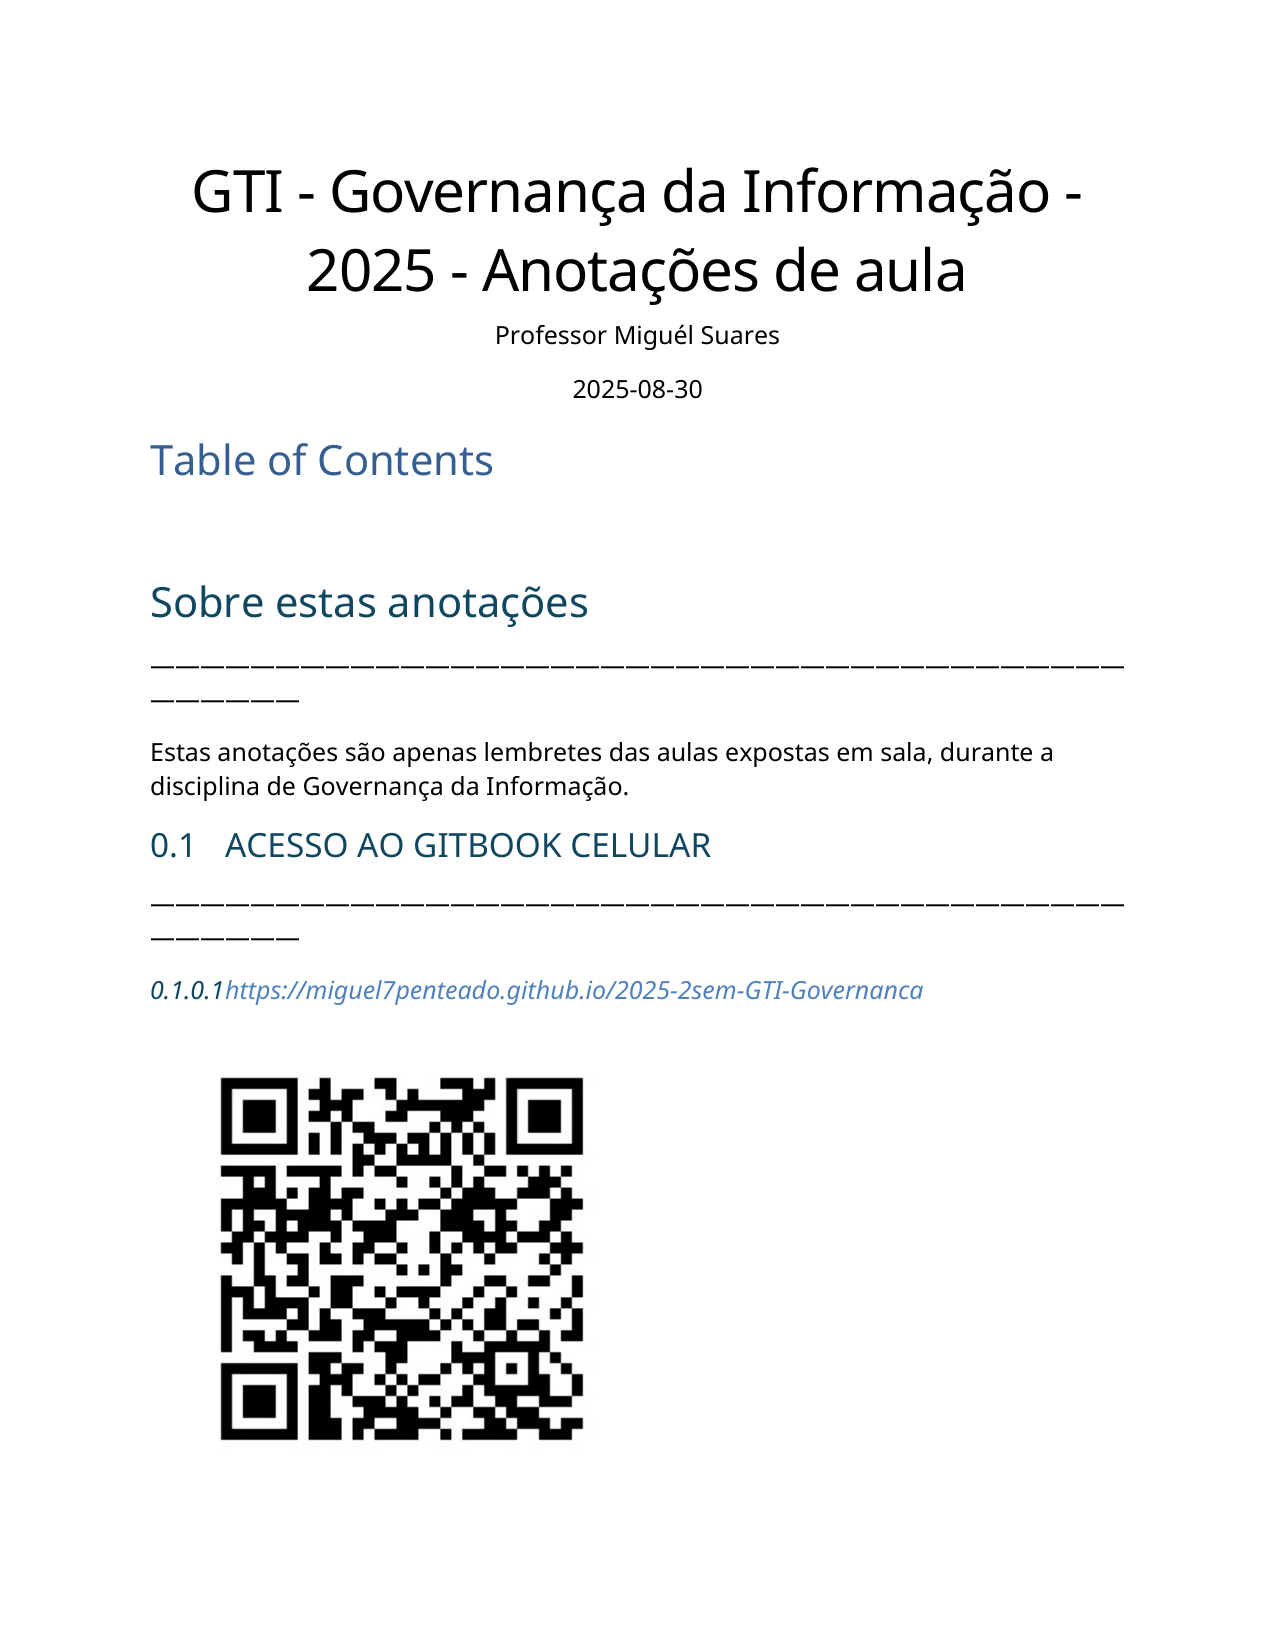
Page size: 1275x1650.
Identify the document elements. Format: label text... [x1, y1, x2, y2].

text ————————————————————————————————————————————— [150, 886, 1125, 954]
subtitle Sobre estas anotações [150, 572, 1125, 629]
text ————————————————————————————————————————————— [150, 648, 1125, 716]
text Estas anotações são apenas lembretes das aulas expostas em sala, durante a disciplina de Governança da Informação. [150, 735, 1125, 803]
title GTI - Governança da Informação - 2025 - Anotações de aula [150, 150, 1125, 309]
text Professor Miguél Suares [150, 317, 1125, 351]
text 2025-08-30 [150, 372, 1125, 406]
subtitle 0.1.0.1 https://miguel7penteado.github.io/2025-2sem-GTI-Governanca [150, 973, 1125, 1007]
subtitle 0.1 ACESSO AO GITBOOK CELULAR [150, 822, 1125, 867]
picture [168, 1025, 638, 1495]
